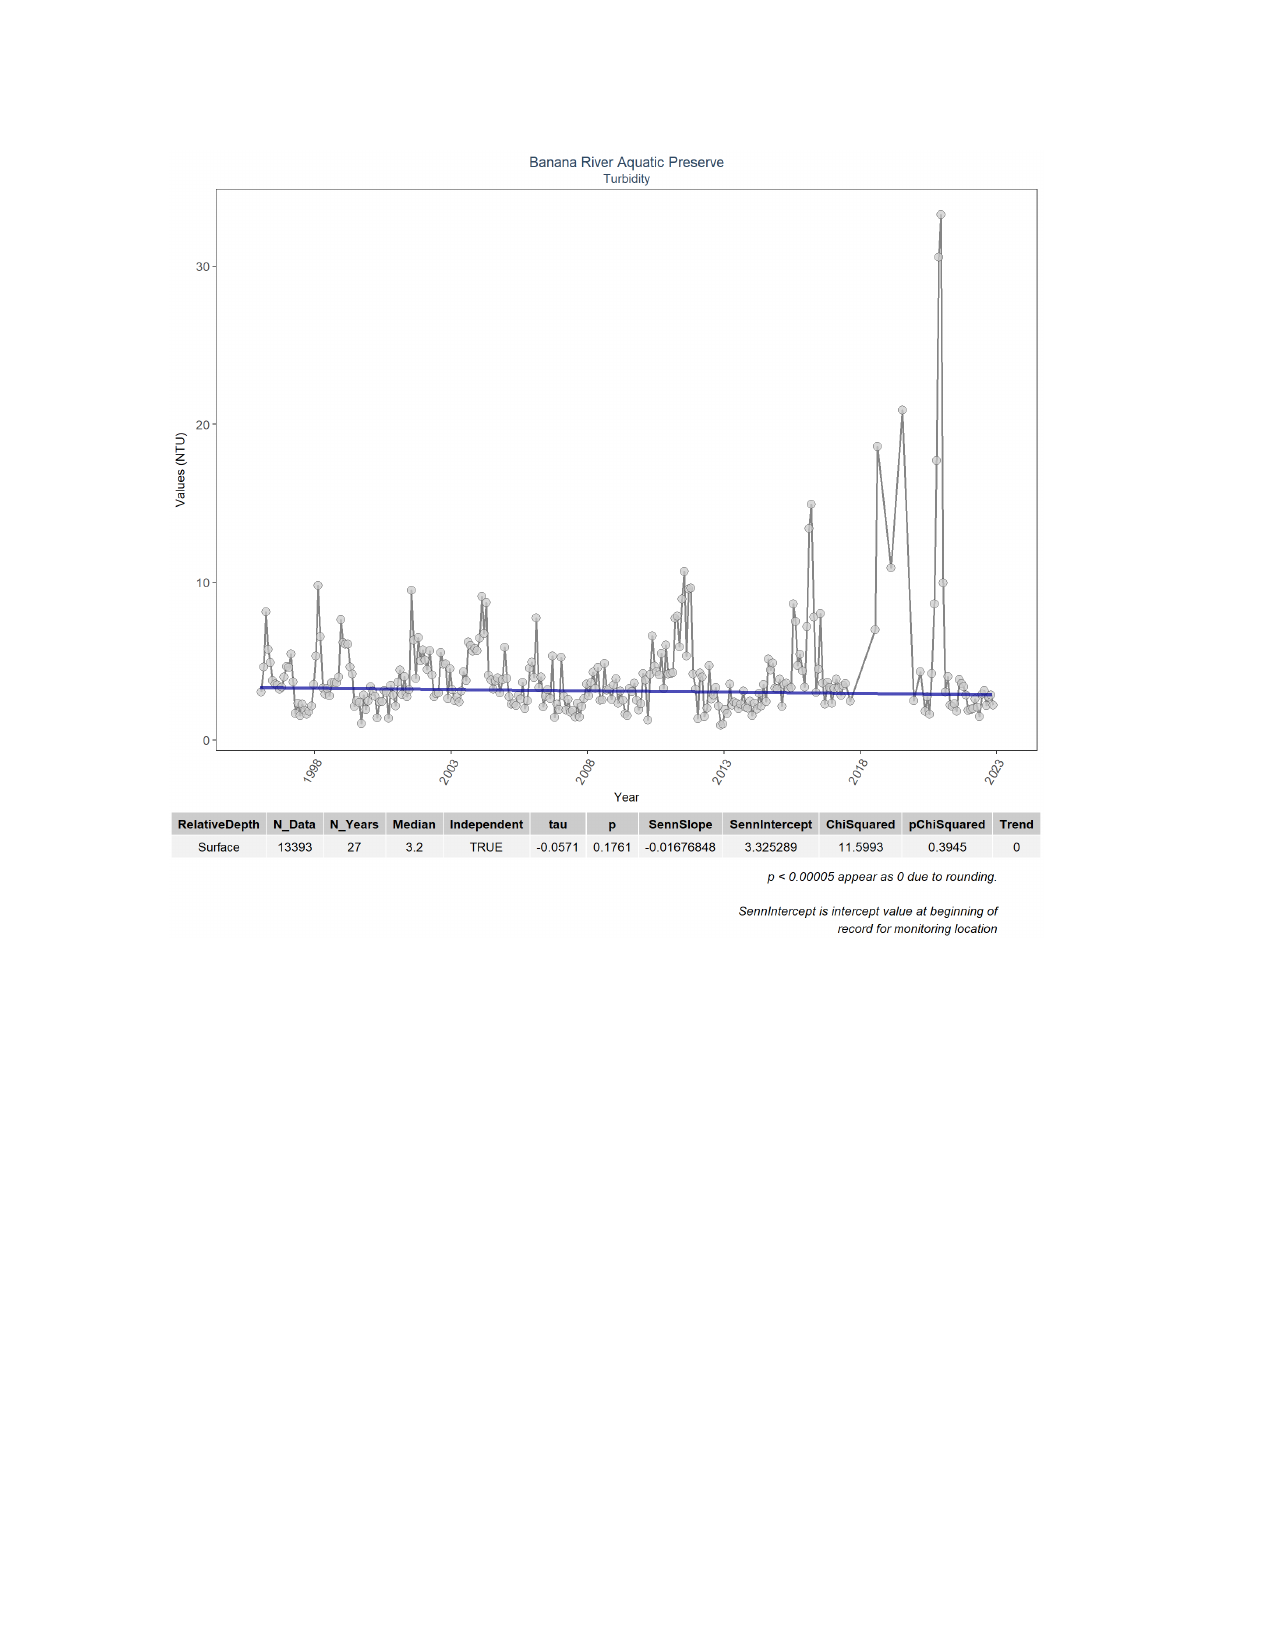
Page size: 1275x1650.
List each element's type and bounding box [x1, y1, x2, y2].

picture [168, 150, 1044, 938]
